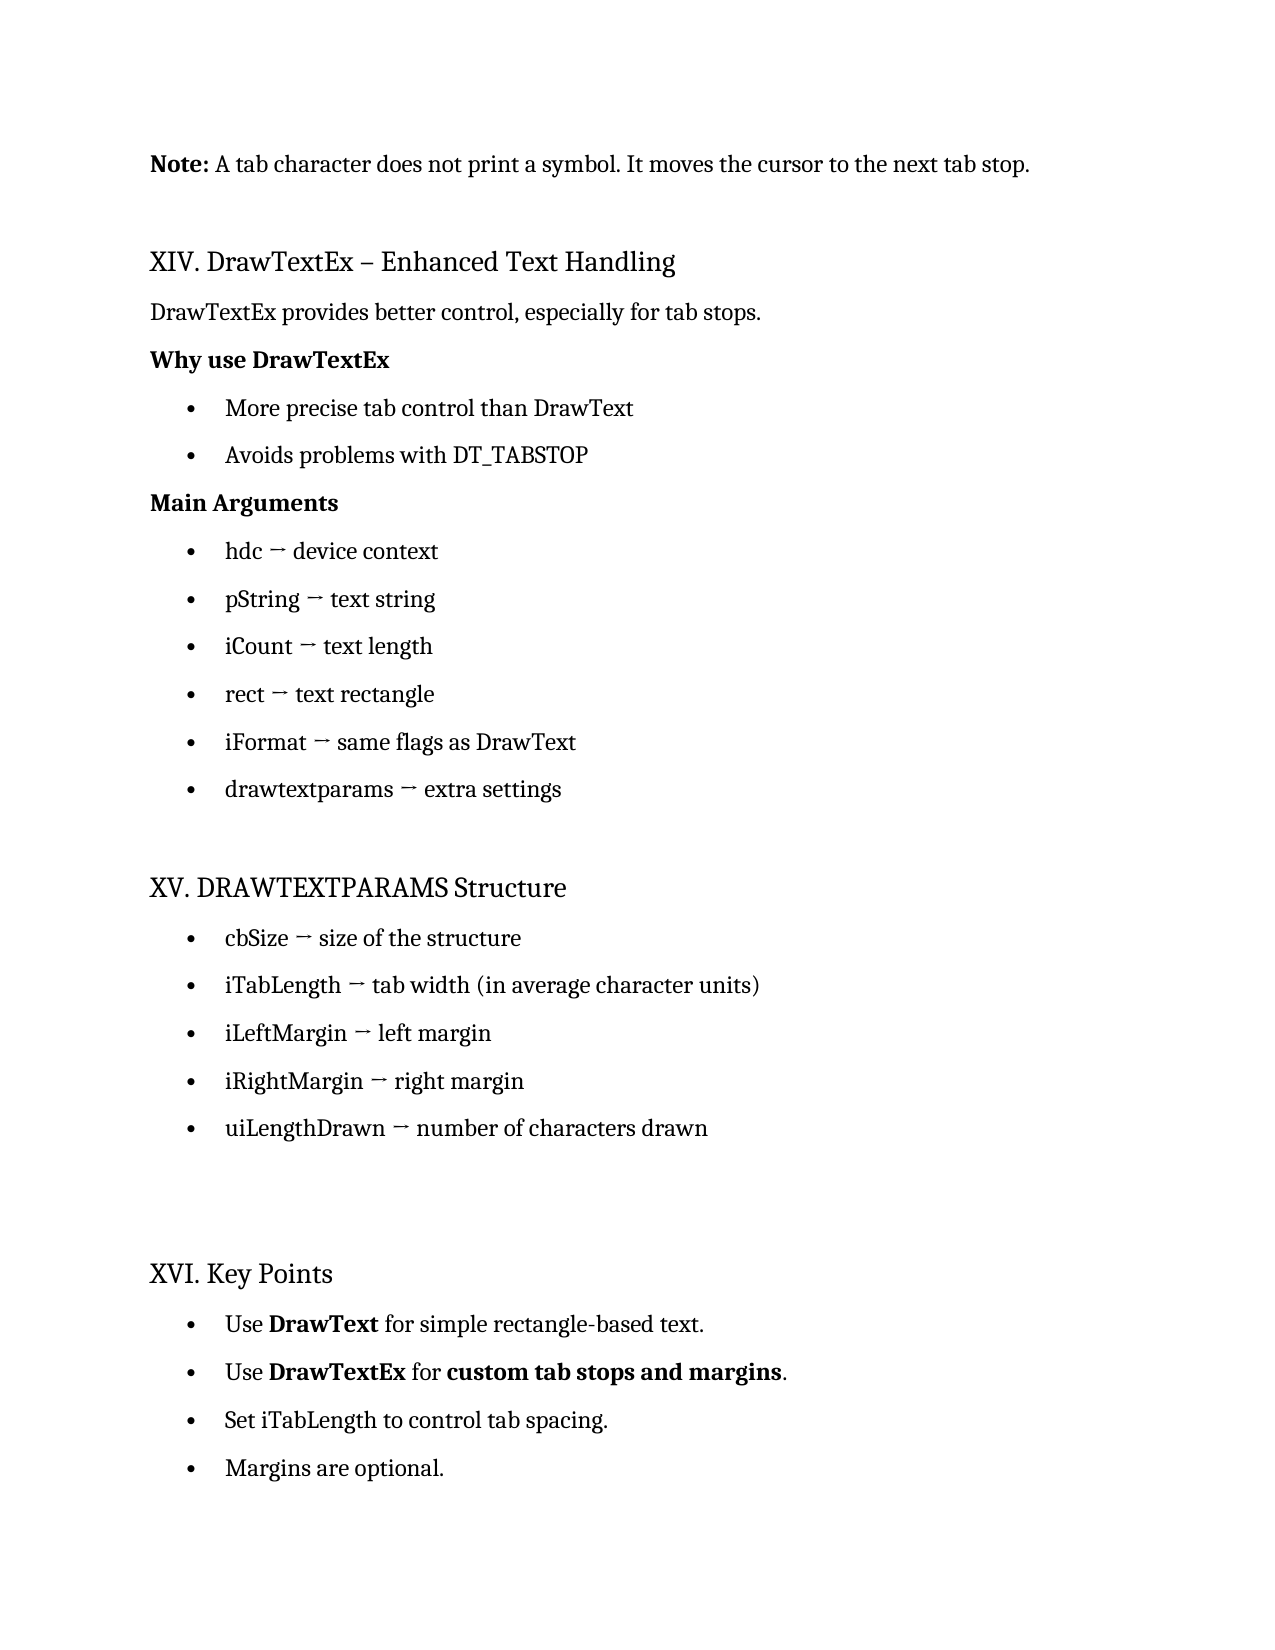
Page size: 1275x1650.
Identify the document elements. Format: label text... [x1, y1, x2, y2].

text XIV. DrawTextEx – Enhanced Text Handling [150, 245, 1125, 279]
list Avoids problems with DT_TABSTOP [187, 441, 1125, 470]
text Note: A tab character does not print a symbol. It moves the cursor to the next tab stop. [150, 150, 1125, 179]
list drawtextparams → extra settings [187, 775, 1125, 804]
list iLeftMargin → left margin [187, 1019, 1125, 1048]
text Main Arguments [150, 489, 1125, 518]
list Set iTabLength to control tab spacing. [187, 1406, 1125, 1434]
list cbSize → size of the structure [187, 923, 1125, 952]
list rect → text rectangle [187, 680, 1125, 709]
text DrawTextEx provides better control, especially for tab stops. [150, 298, 1125, 327]
list iFormat → same flags as DrawText [187, 728, 1125, 756]
list hdc → device context [187, 537, 1125, 566]
list Use DrawText for simple rectangle-based text. [187, 1310, 1125, 1339]
text XV. DRAWTEXTPARAMS Structure [150, 871, 1125, 904]
list More precise tab control than DrawText [187, 394, 1125, 422]
list uiLengthDrawn → number of characters drawn [187, 1114, 1125, 1143]
list iTabLength → tab width (in average character units) [187, 971, 1125, 1000]
list iRightMargin → right margin [187, 1067, 1125, 1095]
list Use DrawTextEx for custom tab stops and margins. [187, 1358, 1125, 1387]
list pString → text string [187, 584, 1125, 613]
text XVI. Key Points [150, 1257, 1125, 1291]
list Margins are optional. [187, 1453, 1125, 1482]
text Why use DrawTextEx [150, 346, 1125, 375]
list iCount → text length [187, 632, 1125, 661]
